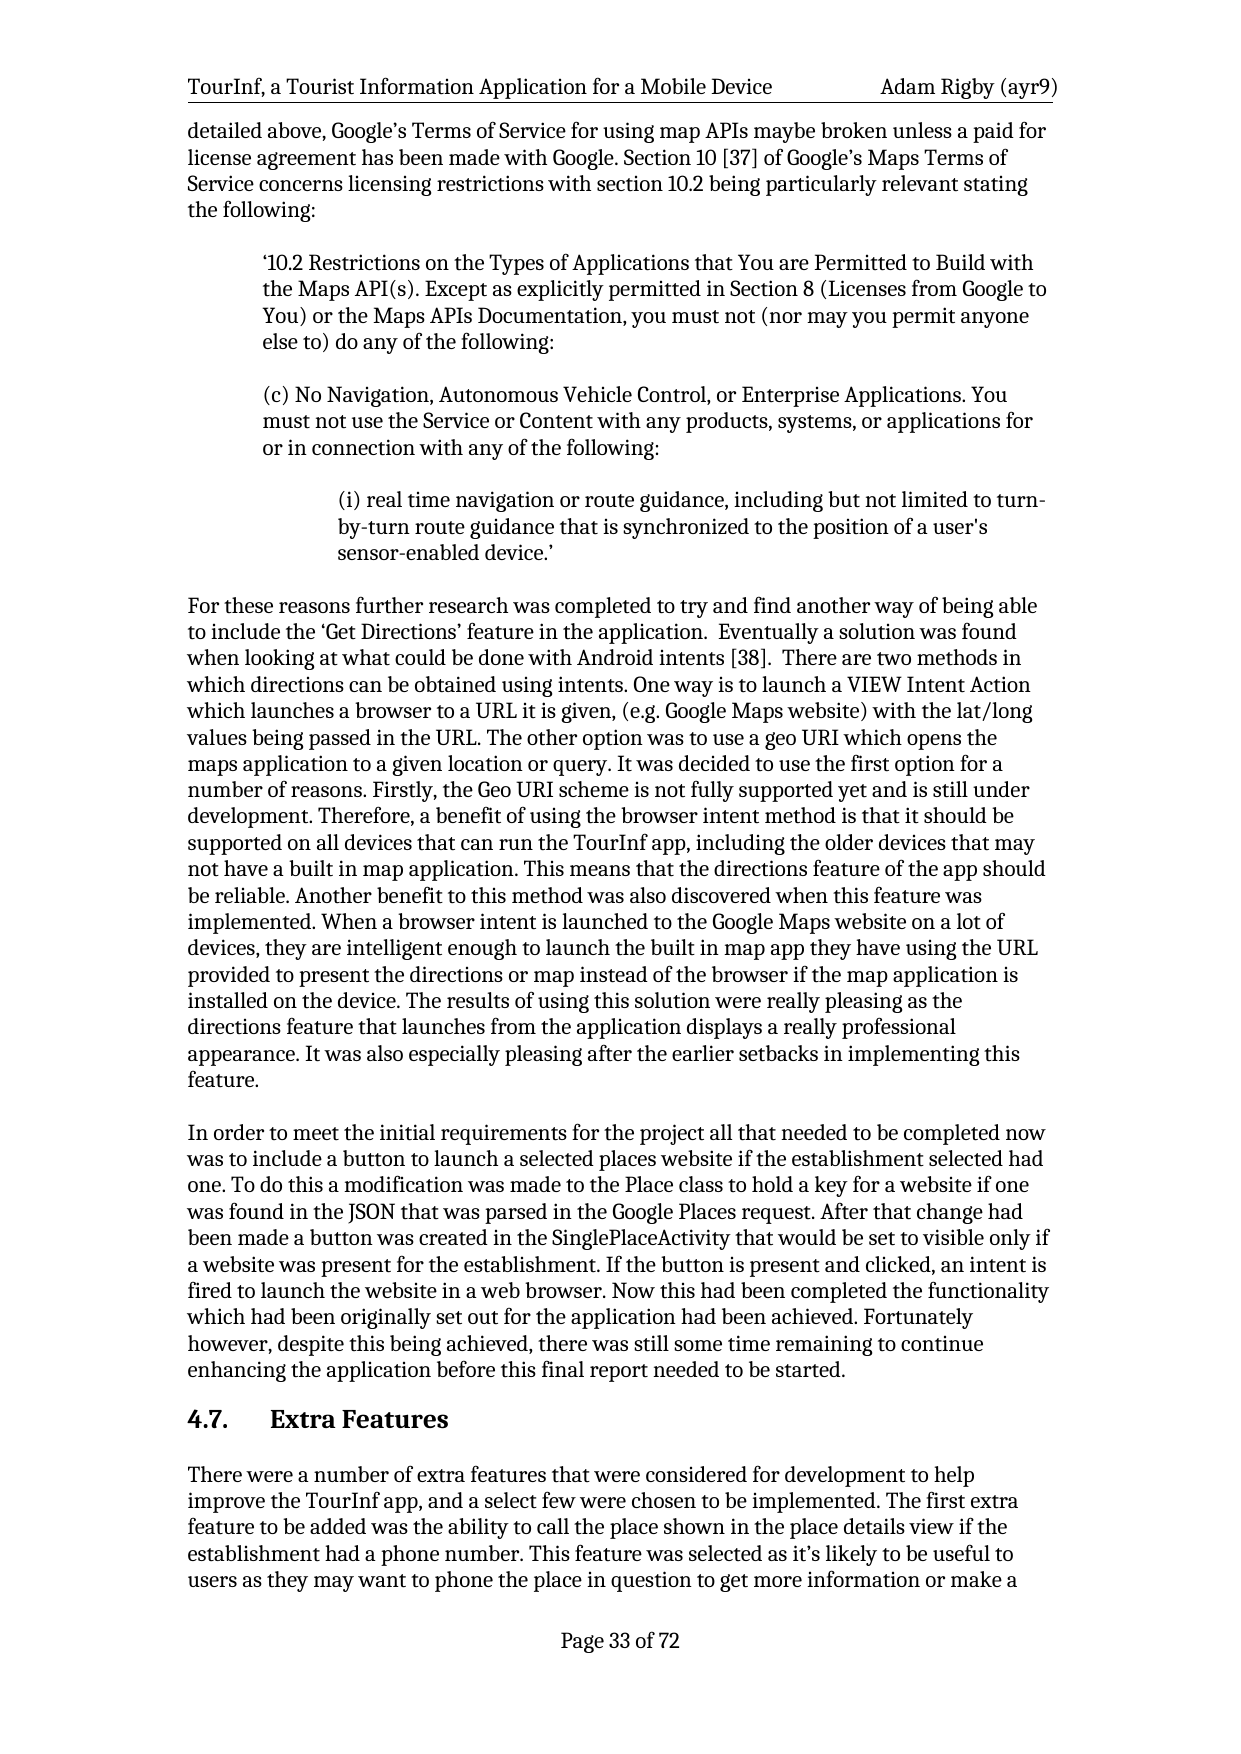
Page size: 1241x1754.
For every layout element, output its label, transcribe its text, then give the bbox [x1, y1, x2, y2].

text ‘10.2 Restrictions on the Types of Applications that You are Permitted to Build with the Maps API(s). Except as explicitly permitted in Section 8 (Licenses from Google to You) or the Maps APIs Documentation, you must not (nor may you permit anyone else to) do any of the following: [262, 250, 1053, 355]
text For these reasons further research was completed to try and find another way of being able to include the ‘Get Directions’ feature in the application. Eventually a solution was found when looking at what could be done with Android intents [38]. There are two methods in which directions can be obtained using intents. One way is to launch a VIEW Intent Action which launches a browser to a URL it is given, (e.g. Google Maps website) with the lat/long values being passed in the URL. The other option was to use a geo URI which opens the maps application to a given location or query. It was decided to use the first option for a number of reasons. Firstly, the Geo URI scheme is not fully supported yet and is still under development. Therefore, a benefit of using the browser intent method is that it should be supported on all devices that can run the TourInf app, including the older devices that may not have a built in map application. This means that the directions feature of the app should be reliable. Another benefit to this method was also discovered when this feature was implemented. When a browser intent is launched to the Google Maps website on a lot of devices, they are intelligent enough to launch the built in map app they have using the URL provided to present the directions or map instead of the browser if the map application is installed on the device. The results of using this solution were really pleasing as the directions feature that launches from the application displays a really professional appearance. It was also especially pleasing after the earlier setbacks in implementing this feature. [187, 592, 1053, 1093]
text In order to meet the initial requirements for the project all that needed to be completed now was to include a button to launch a selected places website if the establishment selected had one. To do this a modification was made to the Place class to hold a key for a website if one was found in the JSON that was parsed in the Google Places request. After that change had been made a button was created in the SinglePlaceActivity that would be set to visible only if a website was present for the establishment. If the button is present and clicked, an intent is fired to launch the website in a web browser. Now this had been completed the functionality which had been originally set out for the application had been achieved. Fortunately however, despite this being achieved, there was still some time remaining to continue enhancing the application before this final report needed to be started. [187, 1119, 1053, 1383]
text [187, 118, 1053, 223]
text (c) No Navigation, Autonomous Vehicle Control, or Enterprise Applications. You must not use the Service or Content with any products, systems, or applications for or in connection with any of the following: [262, 382, 1053, 461]
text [187, 1461, 1053, 1593]
subtitle Extra Features [187, 1404, 1053, 1435]
text (i) real time navigation or route guidance, including but not limited to turn-by-turn route guidance that is synchronized to the position of a user's sensor-enabled device.’ [337, 487, 1053, 566]
